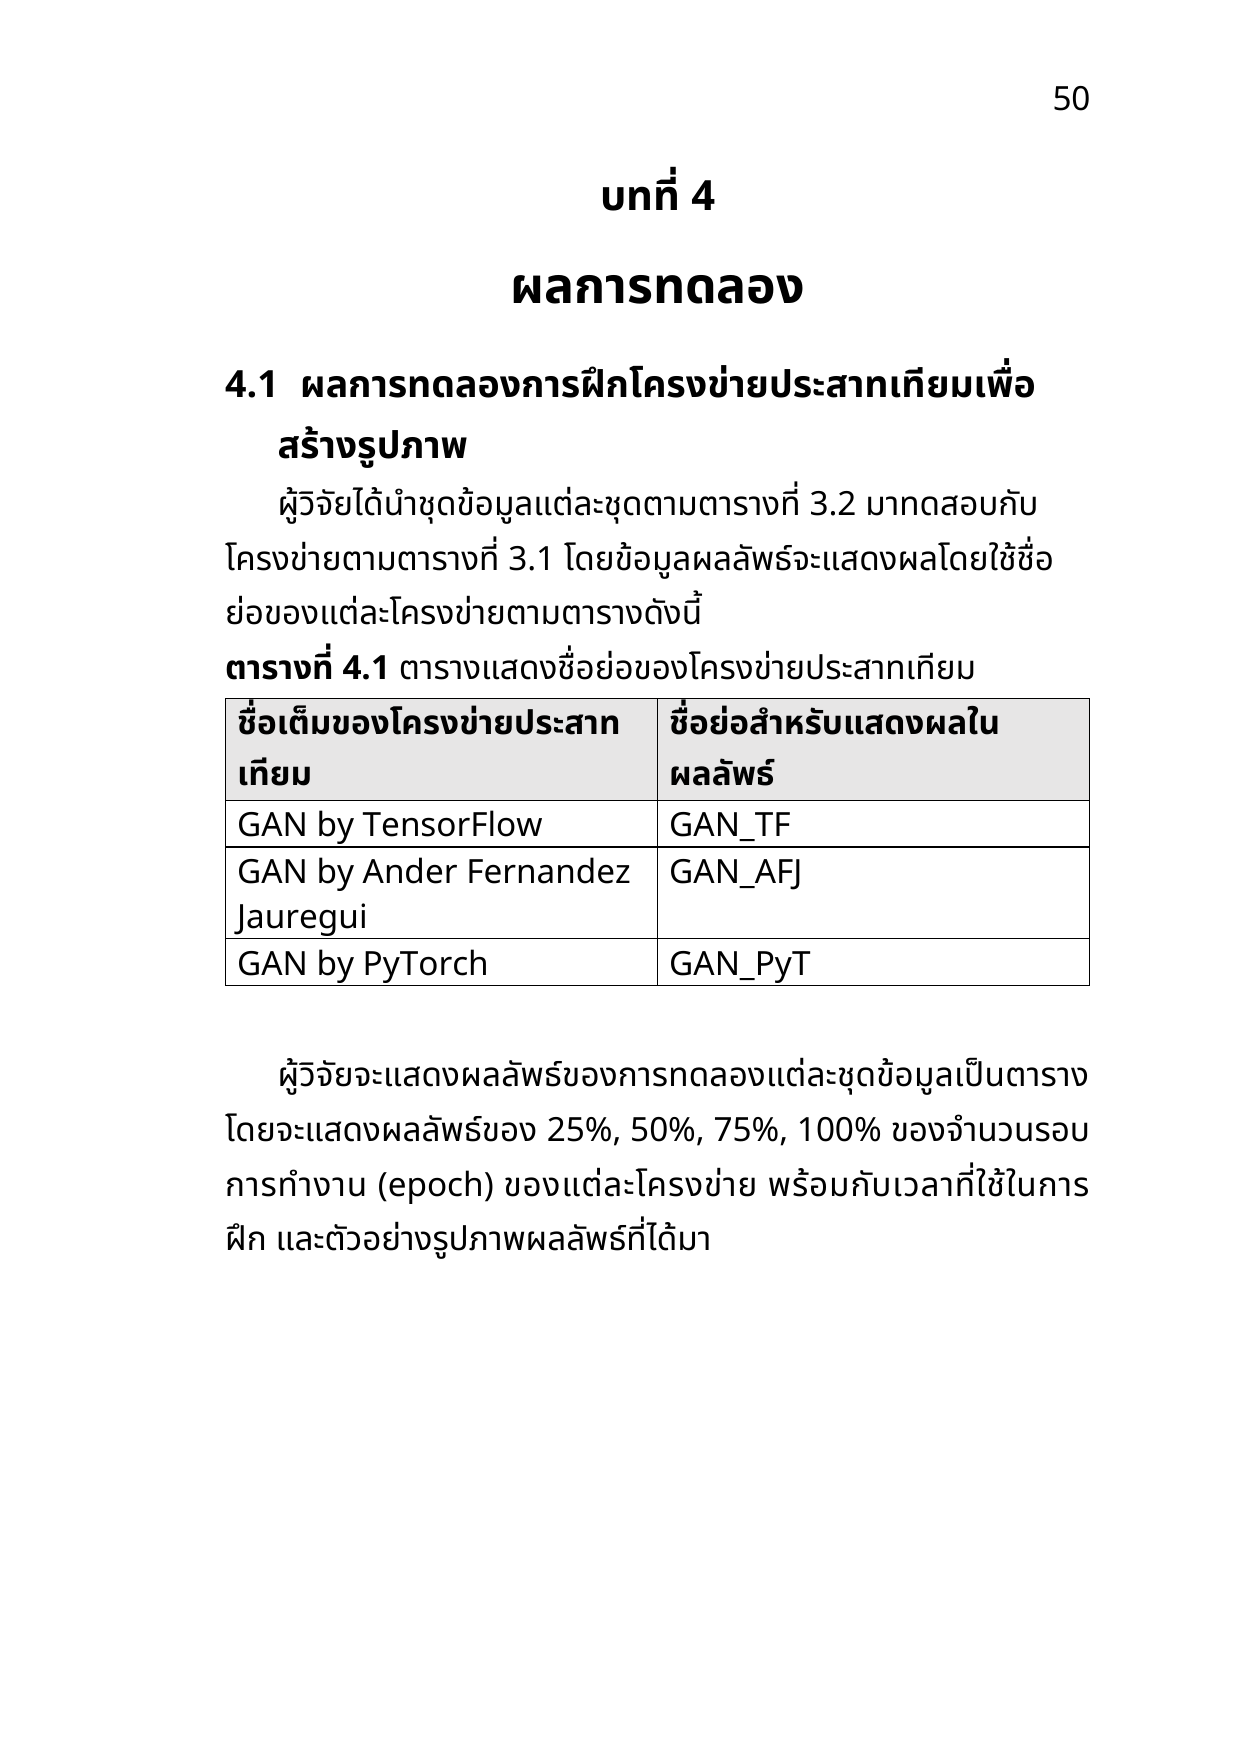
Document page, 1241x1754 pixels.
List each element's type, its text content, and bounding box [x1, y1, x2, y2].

table_cell GAN by PyTorch [226, 939, 657, 985]
table_cell GAN_AFJ [658, 848, 1089, 938]
table_cell GAN_PyT [658, 939, 1089, 985]
text ตารางที่ 4.1 ตารางแสดงชื่อย่อของโครงข่ายประสาทเทียม [225, 643, 1090, 694]
table_header ชื่อย่อสำหรับแสดงผลในผลลัพธ์ [658, 699, 1089, 800]
text ผู้วิจัยได้นำชุดข้อมูลแต่ละชุดตามตารางที่ 3.2 มาทดสอบกับโครงข่ายตามตารางที่ 3.1 โดยข้อมูลผลลัพธ์จะแสดงผลโดยใช้ชื่อย่อของแต่ละโครงข่ายตามตารางดังนี้ [225, 480, 1090, 639]
subtitle ผลการทดลองการฝึกโครงข่ายประสาทเทียมเพื่อสร้างรูปภาพ [225, 357, 1090, 476]
table_cell GAN by TensorFlow [226, 801, 657, 846]
table_cell GAN_TF [658, 801, 1089, 846]
subtitle ผลการทดลอง [225, 251, 1090, 326]
table_header ชื่อเต็มของโครงข่ายประสาทเทียม [226, 699, 657, 800]
table_cell GAN by Ander Fernandez Jauregui [226, 848, 657, 938]
text บทที่ 4 [225, 166, 1090, 229]
text ผู้วิจัยจะแสดงผลลัพธ์ของการทดลองแต่ละชุดข้อมูลเป็นตาราง โดยจะแสดงผลลัพธ์ของ 25%, 50%, 75%, 100% ของจำนวนรอบการทำงาน (epoch) ของแต่ละโครงข่าย พร้อมกับเวลาที่ใช้ในการฝึก และตัวอย่างรูปภาพผลลัพธ์ที่ได้มา [225, 1051, 1090, 1265]
